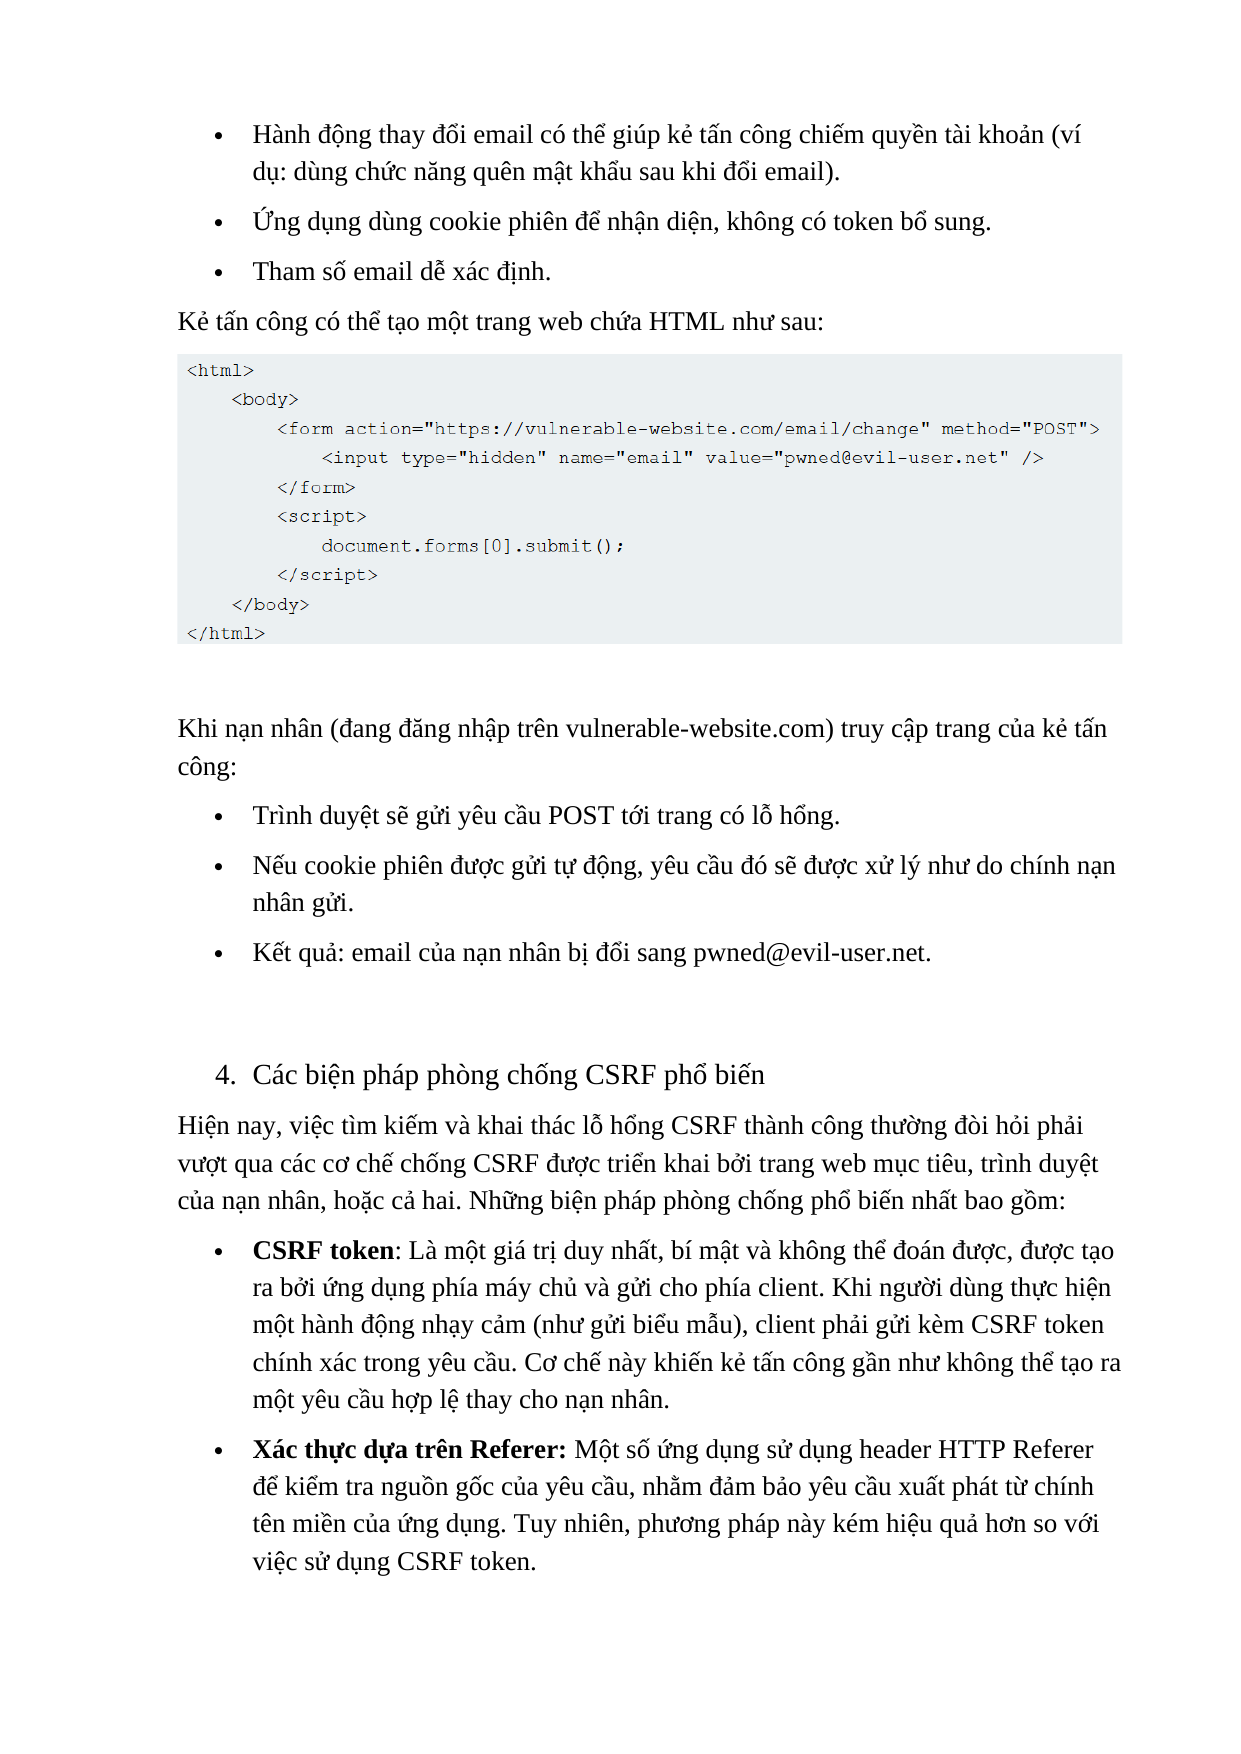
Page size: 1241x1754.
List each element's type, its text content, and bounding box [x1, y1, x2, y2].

text Kẻ tấn công có thể tạo một trang web chứa HTML như sau: [177, 305, 1122, 336]
list Ứng dụng dùng cookie phiên để nhận diện, không có token bổ sung. [215, 205, 1122, 236]
picture [177, 354, 1123, 644]
list Kết quả: email của nạn nhân bị đổi sang pwned@evil-user.net. [215, 936, 1122, 967]
list Tham số email dễ xác định. [215, 255, 1122, 286]
list Nếu cookie phiên được gửi tự động, yêu cầu đó sẽ được xử lý như do chính nạn nhân gửi. [215, 849, 1122, 918]
text Hiện nay, việc tìm kiếm và khai thác lỗ hổng CSRF thành công thường đòi hỏi phải vượt qua các cơ chế chống CSRF được triển khai bởi trang web mục tiêu, trình duyệt của nạn nhân, hoặc cả hai. Những biện pháp phòng chống phổ biến nhất bao gồm: [177, 1109, 1122, 1215]
list Xác thực dựa trên Referer: Một số ứng dụng sử dụng header HTTP Referer để kiểm tra nguồn gốc của yêu cầu, nhằm đảm bảo yêu cầu xuất phát từ chính tên miền của ứng dụng. Tuy nhiên, phương pháp này kém hiệu quả hơn so với việc sử dụng CSRF token. [215, 1433, 1122, 1576]
list Hành động thay đổi email có thể giúp kẻ tấn công chiếm quyền tài khoản (ví dụ: dùng chức năng quên mật khẩu sau khi đổi email). [215, 118, 1122, 187]
subtitle Các biện pháp phòng chống CSRF phổ biến [215, 1057, 1122, 1090]
list Trình duyệt sẽ gửi yêu cầu POST tới trang có lỗ hổng. [215, 799, 1122, 831]
list CSRF token: Là một giá trị duy nhất, bí mật và không thể đoán được, được tạo ra bởi ứng dụng phía máy chủ và gửi cho phía client. Khi người dùng thực hiện một hành động nhạy cảm (như gửi biểu mẫu), client phải gửi kèm CSRF token chính xác trong yêu cầu. Cơ chế này khiến kẻ tấn công gần như không thể tạo ra một yêu cầu hợp lệ thay cho nạn nhân. [215, 1234, 1122, 1414]
text Khi nạn nhân (đang đăng nhập trên vulnerable-website.com) truy cập trang của kẻ tấn công: [177, 712, 1122, 781]
